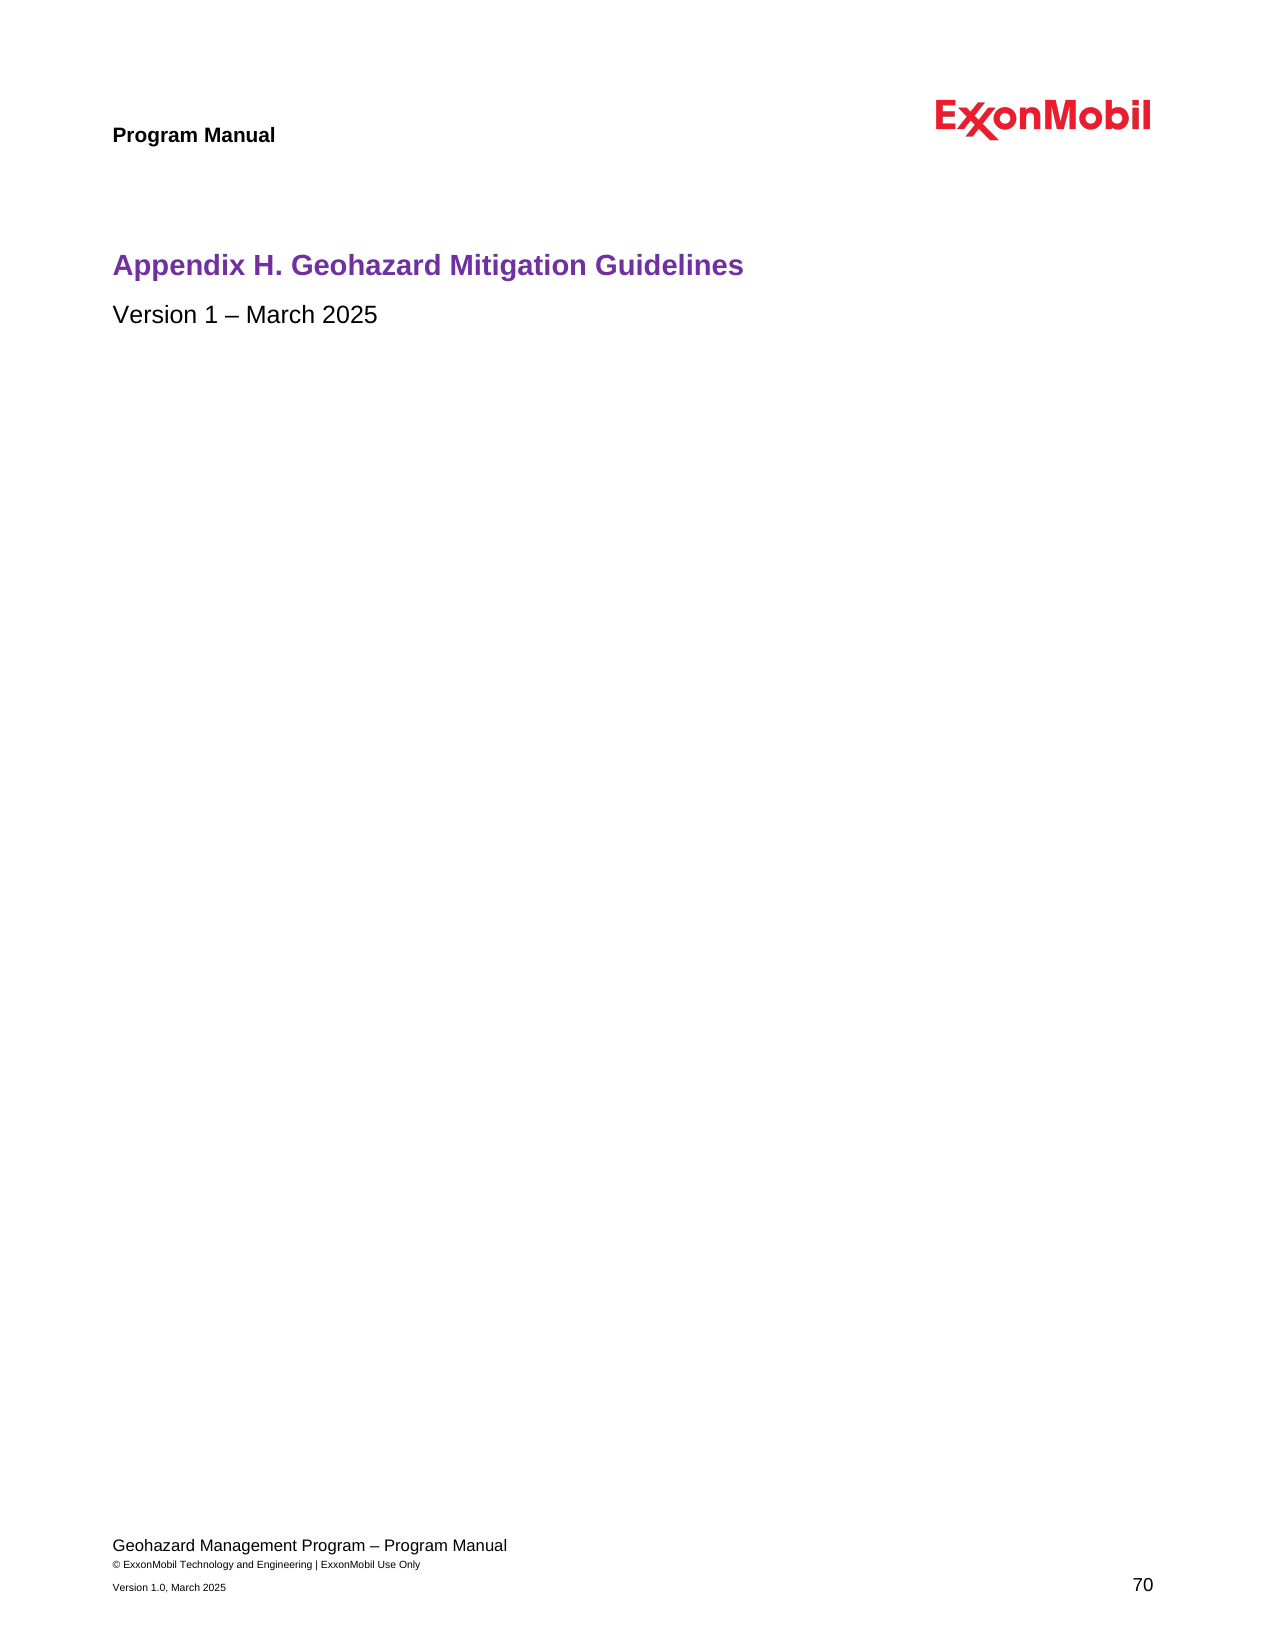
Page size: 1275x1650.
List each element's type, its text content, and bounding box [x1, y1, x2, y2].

picture [932, 97, 1154, 143]
text Version 1 – March 2025 [112, 300, 1162, 329]
subtitle Appendix H. Geohazard Mitigation Guidelines [112, 247, 1162, 281]
